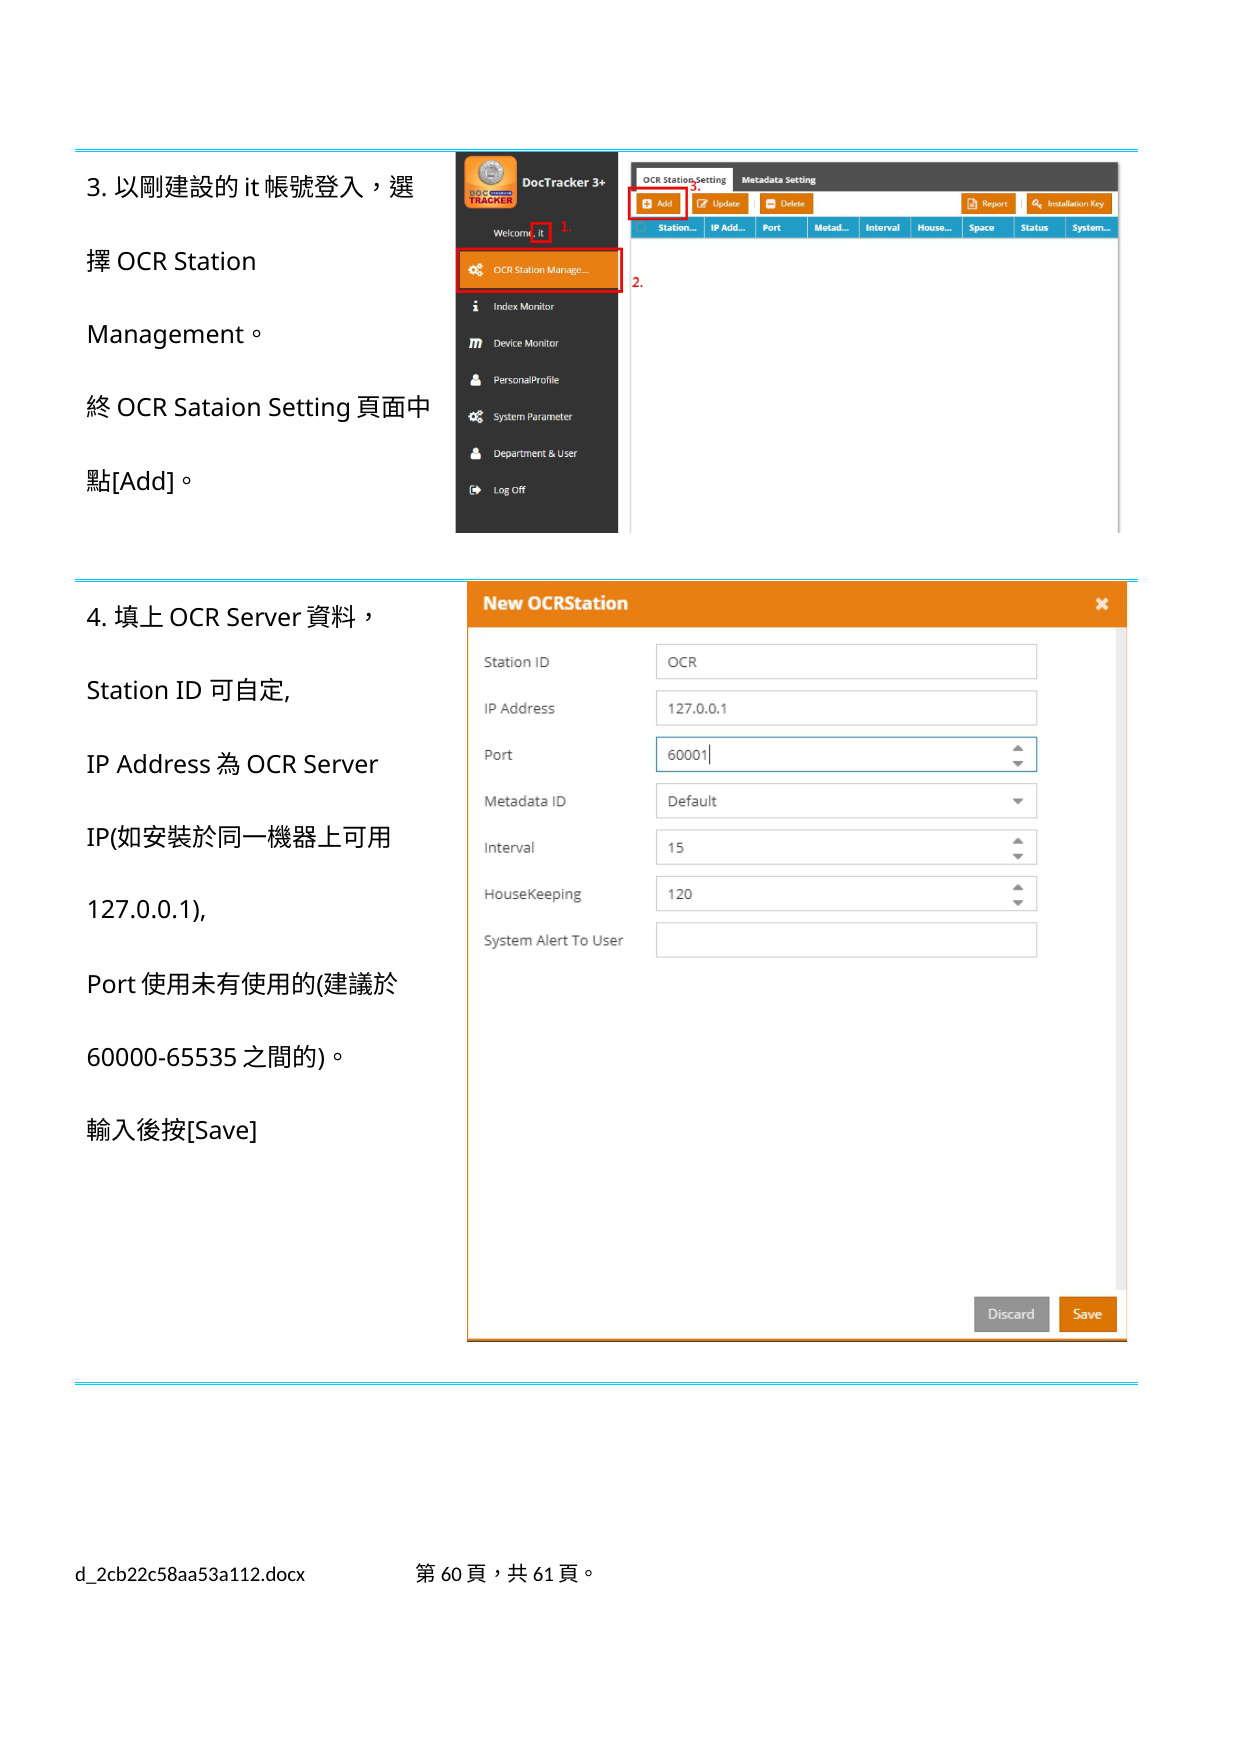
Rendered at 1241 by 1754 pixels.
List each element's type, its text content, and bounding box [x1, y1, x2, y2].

table_cell [444, 152, 1138, 578]
table_cell 4. 填上OCR Server資料， Station ID 可自定, IP Address為OCR Server IP(如安裝於同一機器上可用127.0.0.1), Port使用未有使用的(建議於60000-65535之間的)。 輸入後按[Save] [75, 582, 444, 1382]
table_cell [444, 582, 1138, 1382]
table_cell 3. 以剛建設的it帳號登入，選擇OCR Station Management。 終OCR Sataion Setting頁面中點[Add]。 [75, 152, 444, 578]
picture [467, 581, 1128, 1342]
picture [455, 153, 1128, 533]
